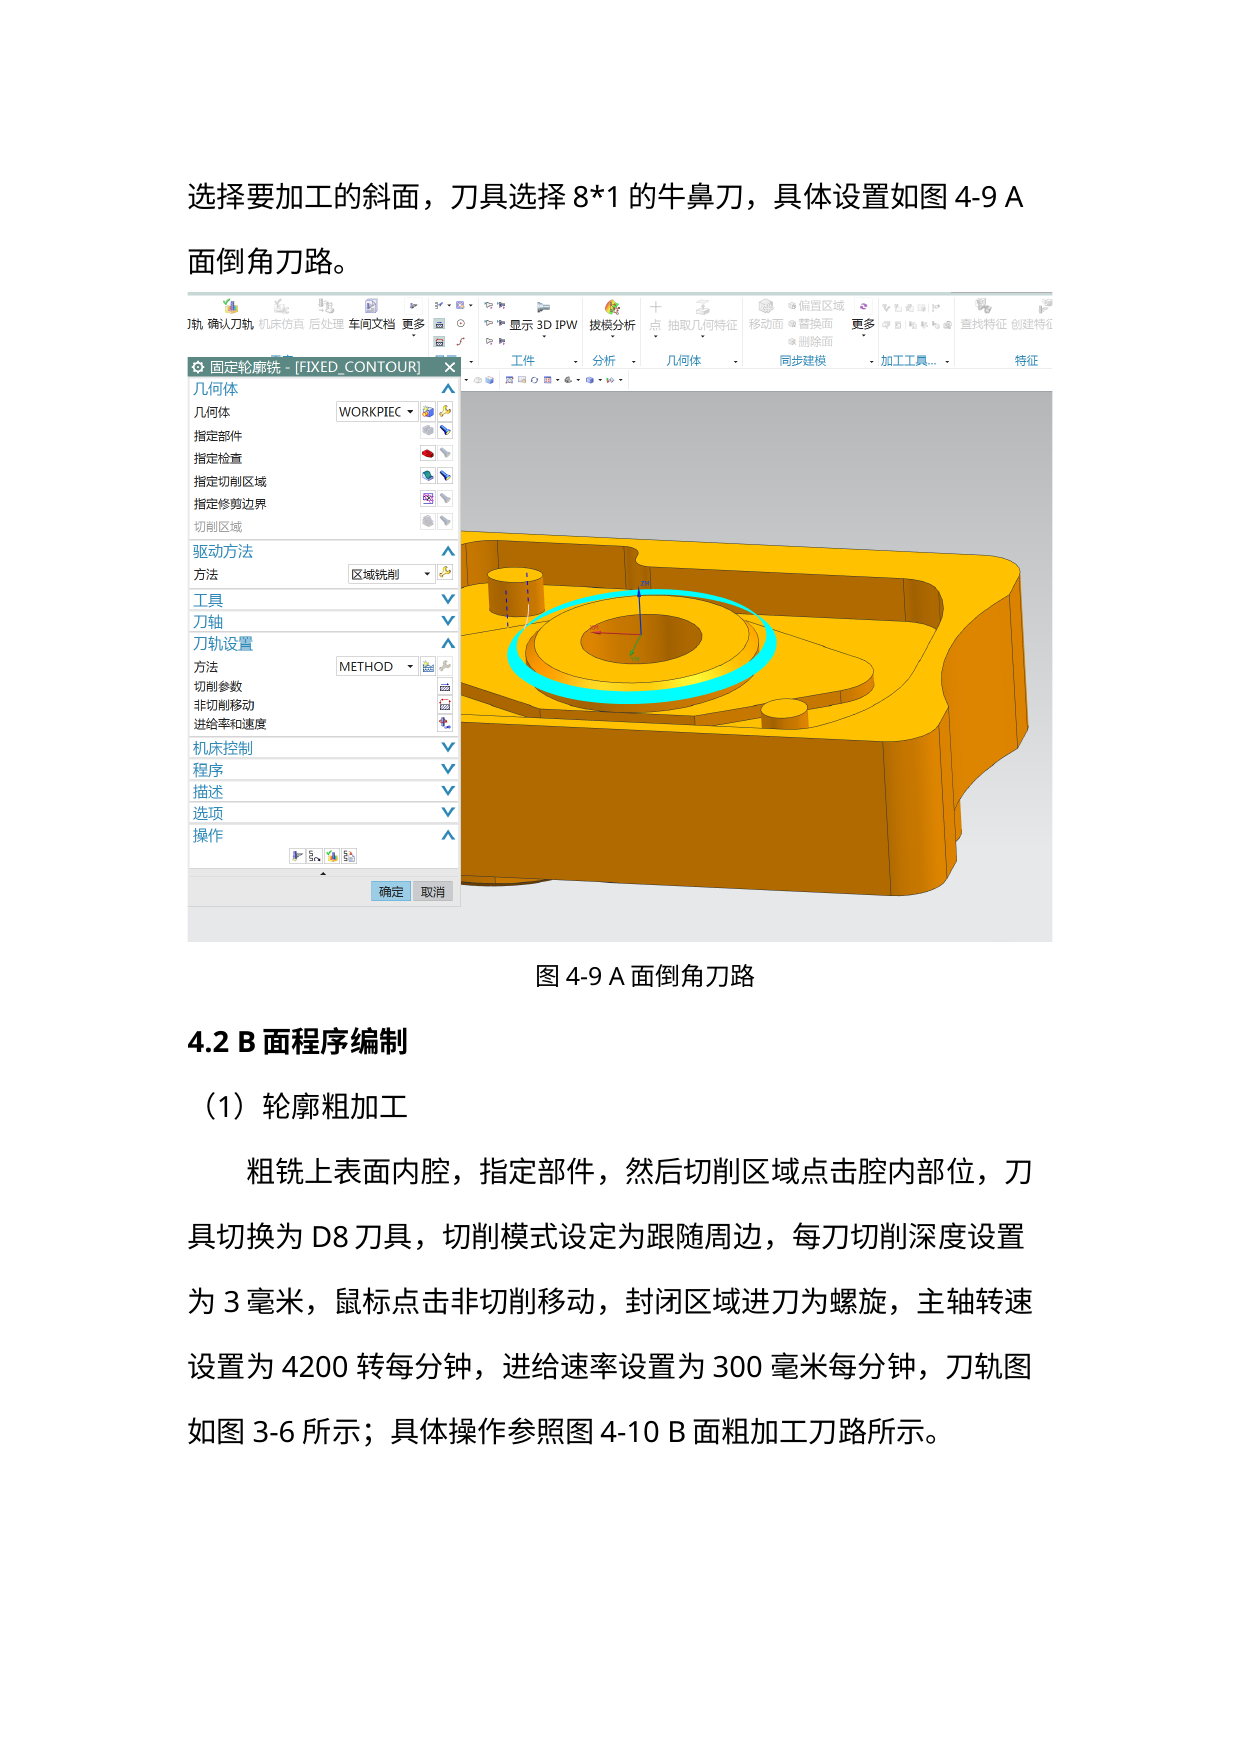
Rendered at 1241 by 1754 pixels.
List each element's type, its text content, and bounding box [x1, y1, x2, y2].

text （1）轮廓粗加工 [187, 1072, 1053, 1137]
text 4.2 B面程序编制 [187, 1007, 1053, 1072]
picture [187, 292, 1053, 942]
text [187, 162, 1053, 292]
text 粗铣上表面内腔，指定部件，然后切削区域点击腔内部位，刀具切换为 D8刀具，切削模式设定为跟随周边，每刀切削深度设置为 3毫米，鼠标点击非切削移动，封闭区域进刀为螺旋，主轴转速设置为 4200 转每分钟，进给速率设置为 300 毫米每分钟，刀轨图如图 3-6 所示；具体操作参照图4-10 B面粗加工刀路所示。 [187, 1137, 1053, 1462]
text 图4-9 A面倒角刀路 [187, 942, 1053, 1007]
